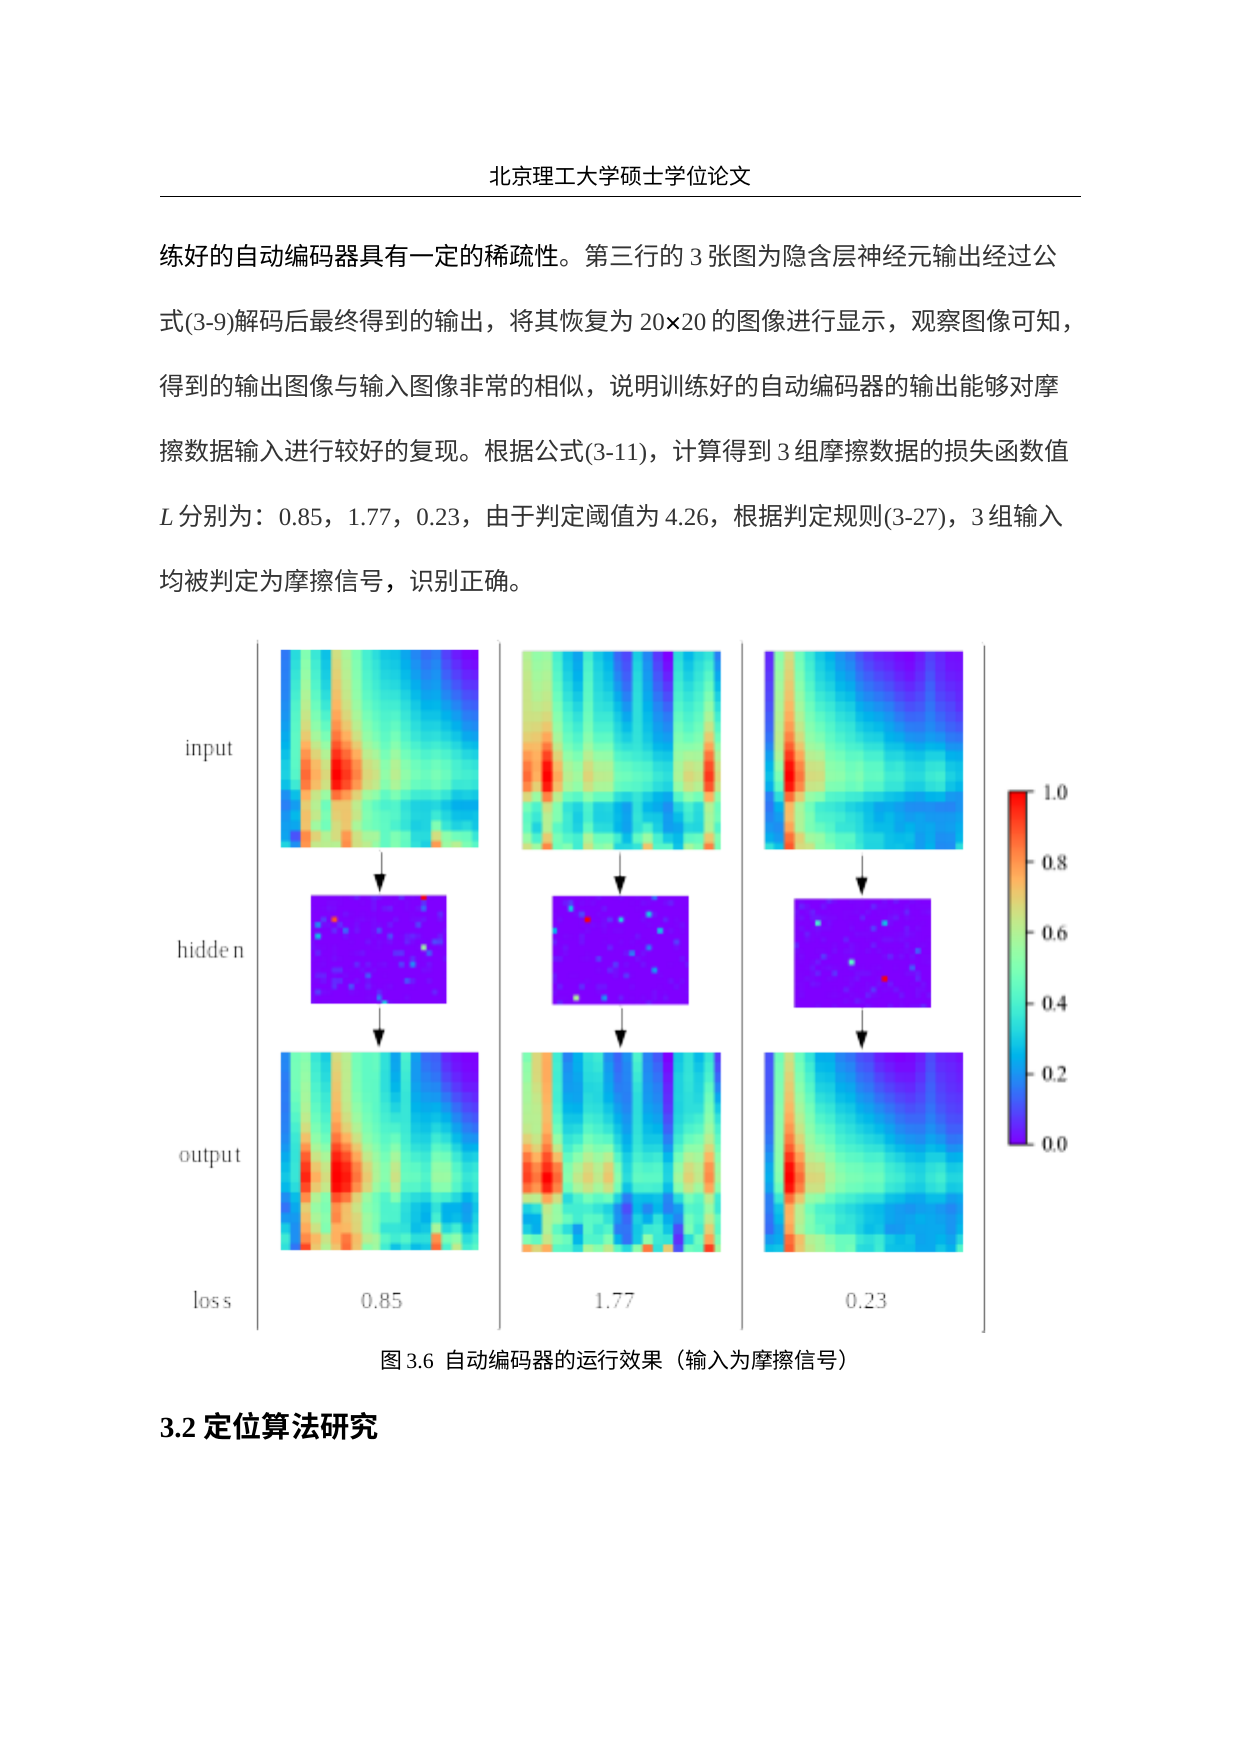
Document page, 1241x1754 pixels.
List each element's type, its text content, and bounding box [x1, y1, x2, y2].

text 图3.6 自动编码器的运行效果（输入为摩擦信号） [159, 1343, 1081, 1376]
text 3.2 定位算法研究 [159, 1392, 1081, 1457]
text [159, 222, 1081, 612]
